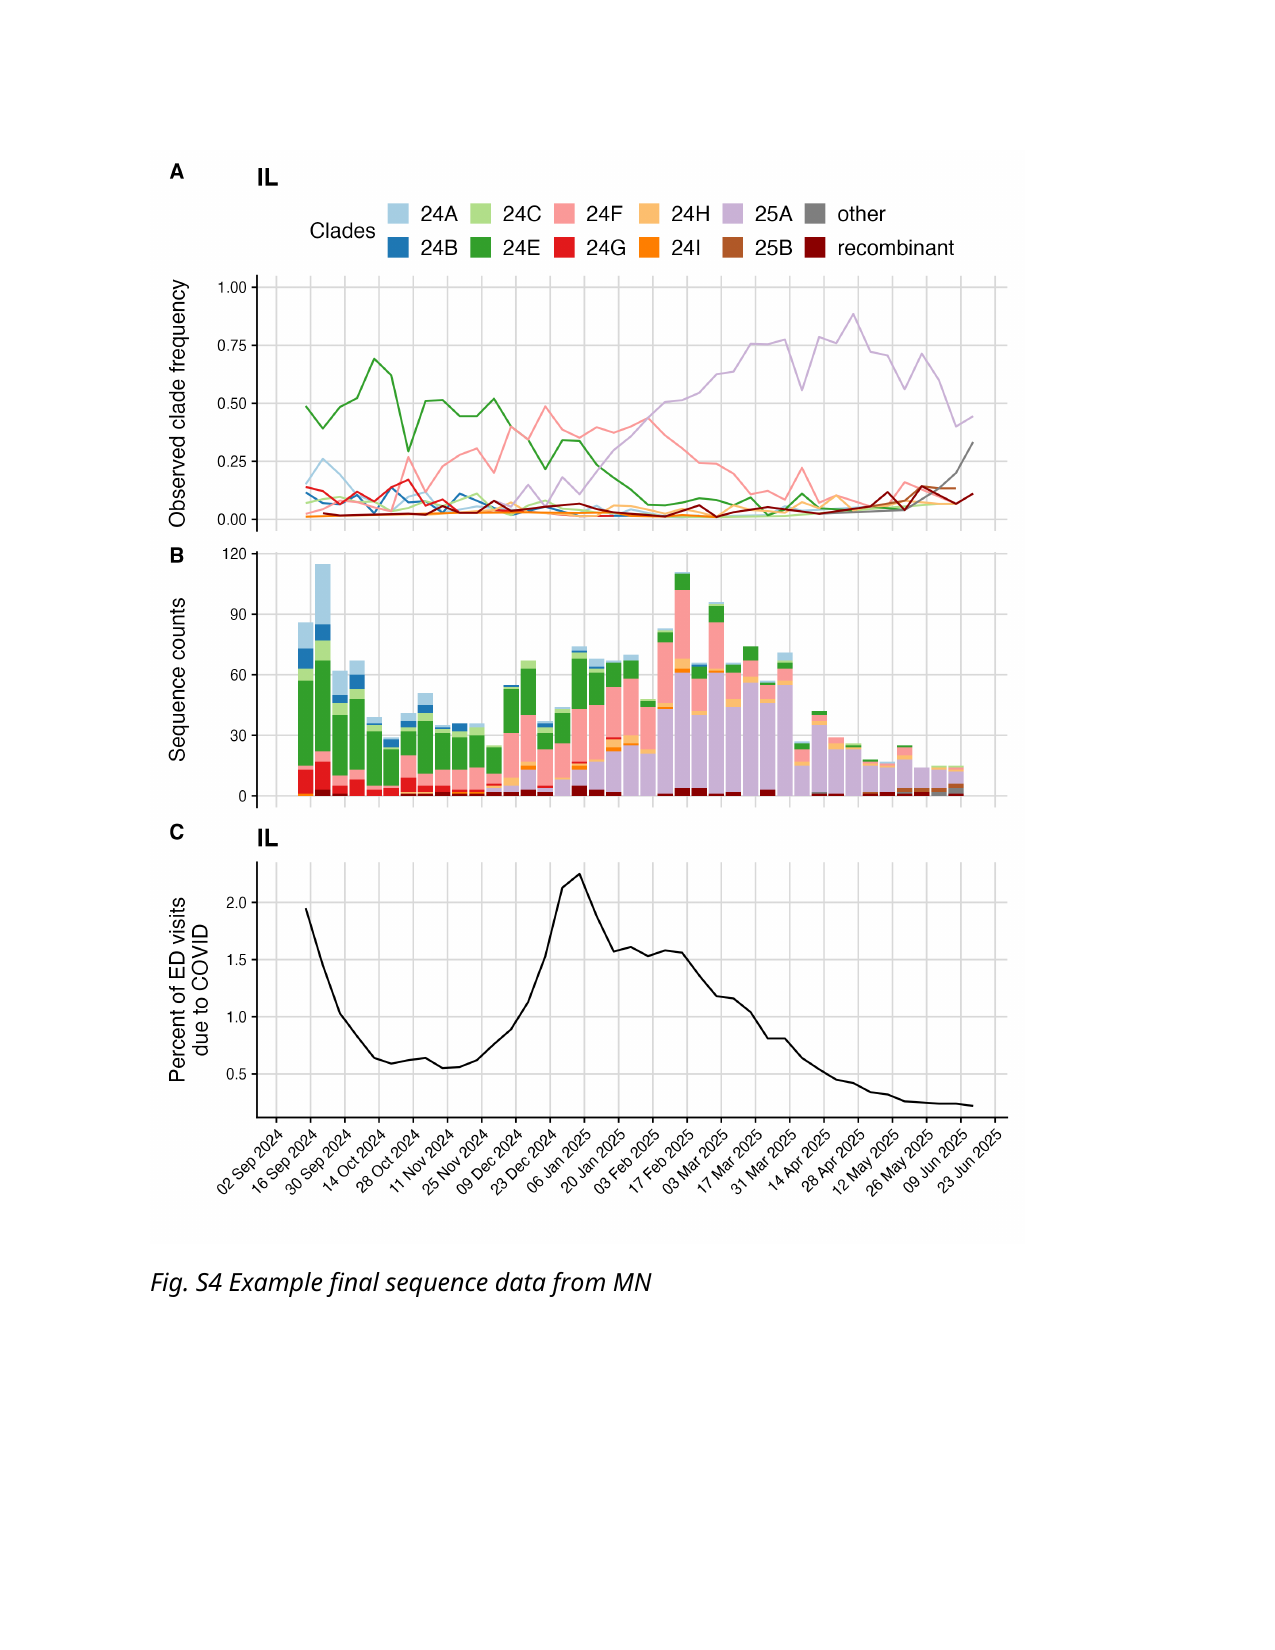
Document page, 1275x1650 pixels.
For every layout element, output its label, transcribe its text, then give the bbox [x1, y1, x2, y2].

text Fig. S4 Example final sequence data from MN [150, 1264, 1125, 1299]
picture [150, 150, 1025, 1244]
